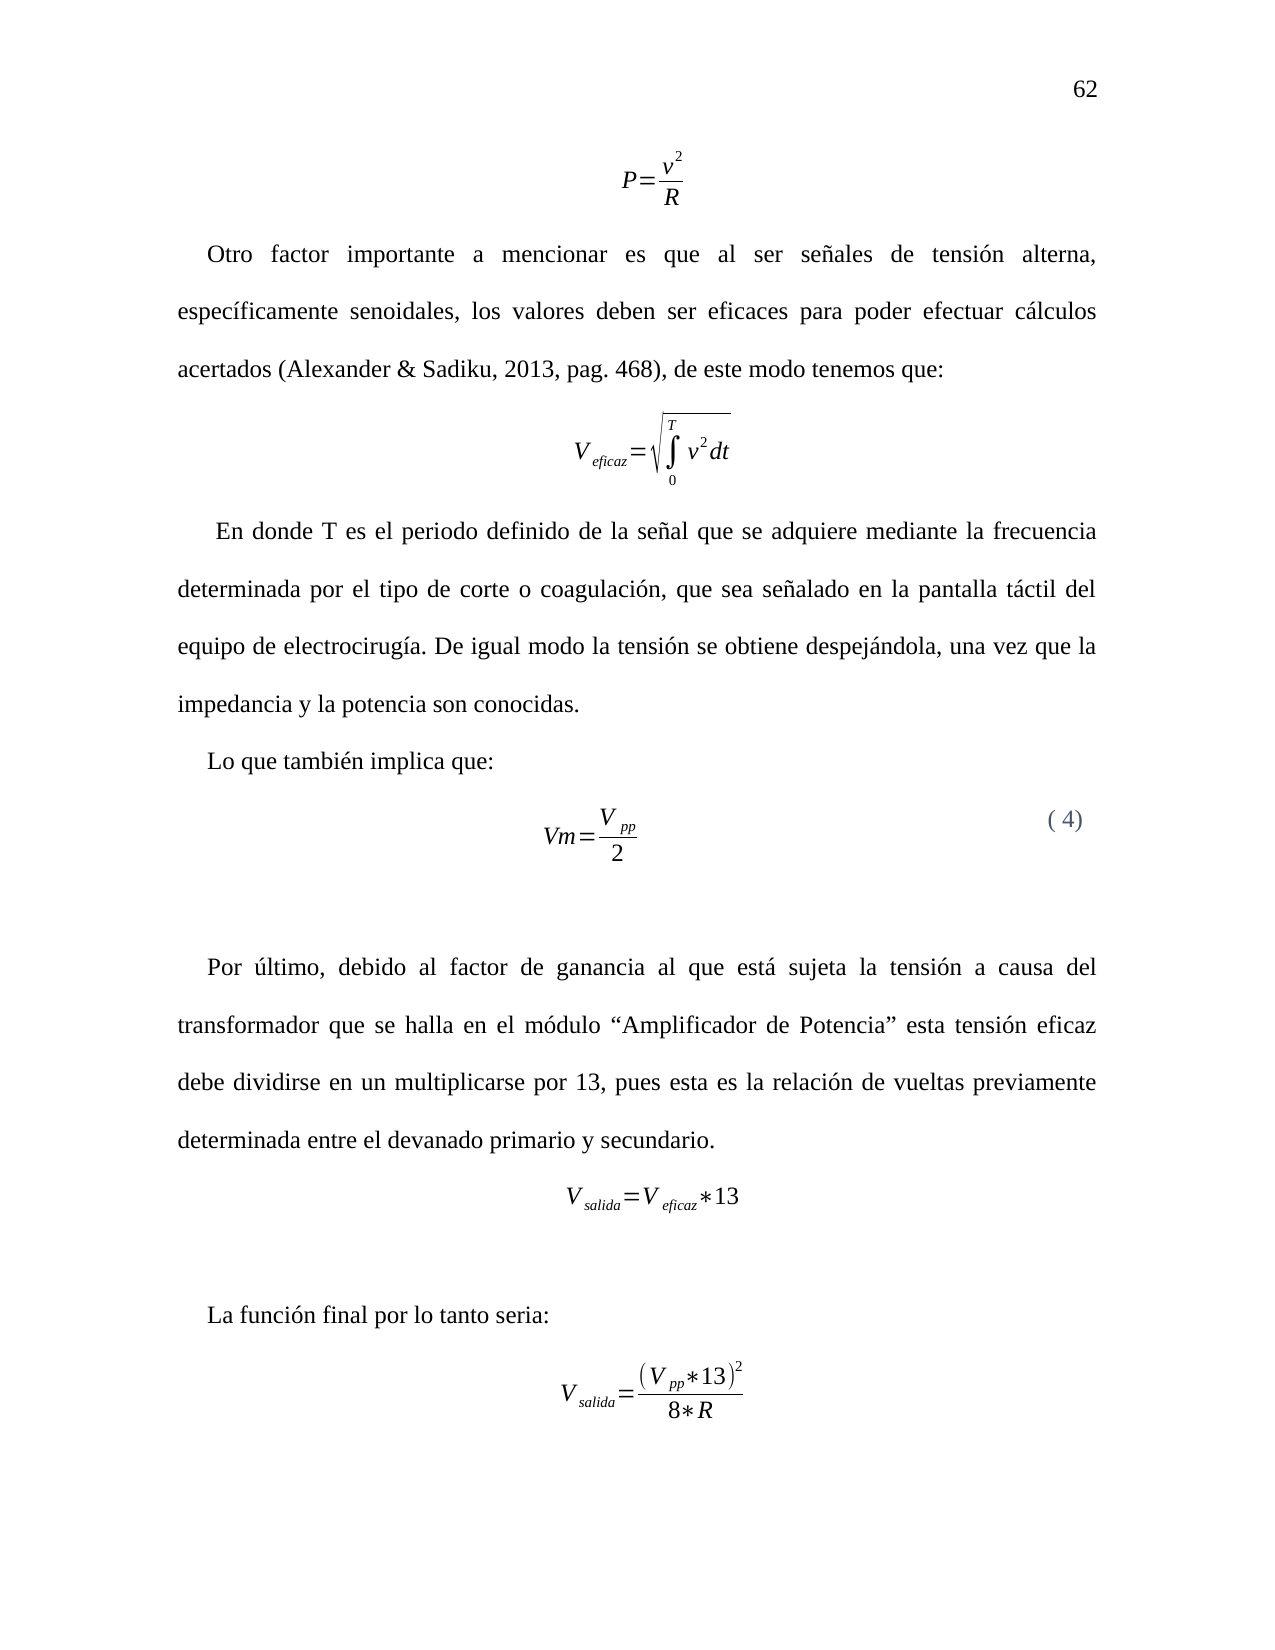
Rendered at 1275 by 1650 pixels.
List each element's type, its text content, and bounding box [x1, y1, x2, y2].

text Otro factor importante a mencionar es que al ser señales de tensión alterna, específicamente senoidales, los valores deben ser eficaces para poder efectuar cálculos acertados (Alexander & Sadiku, 2013, pag. 468), de este modo tenemos que: [177, 239, 1098, 383]
text En donde T es el periodo definido de la señal que se adquiere mediante la frecuencia determinada por el tipo de corte o coagulación, que sea señalado en la pantalla táctil del equipo de electrocirugía. De igual modo la tensión se obtiene despejándola, una vez que la impedancia y la potencia son conocidas. [177, 516, 1098, 717]
text Por último, debido al factor de ganancia al que está sujeta la tensión a causa del transformador que se halla en el módulo “Amplificador de Potencia” esta tensión eficaz debe dividirse en un multiplicarse por 13, pues esta es la relación de vueltas previamente determinada entre el devanado primario y secundario. [177, 952, 1098, 1154]
text La función final por lo tanto seria: [177, 1300, 1098, 1329]
text Lo que también implica que: [177, 746, 1098, 775]
table_header [177, 804, 1003, 895]
table_header ( 4) [1004, 804, 1097, 895]
